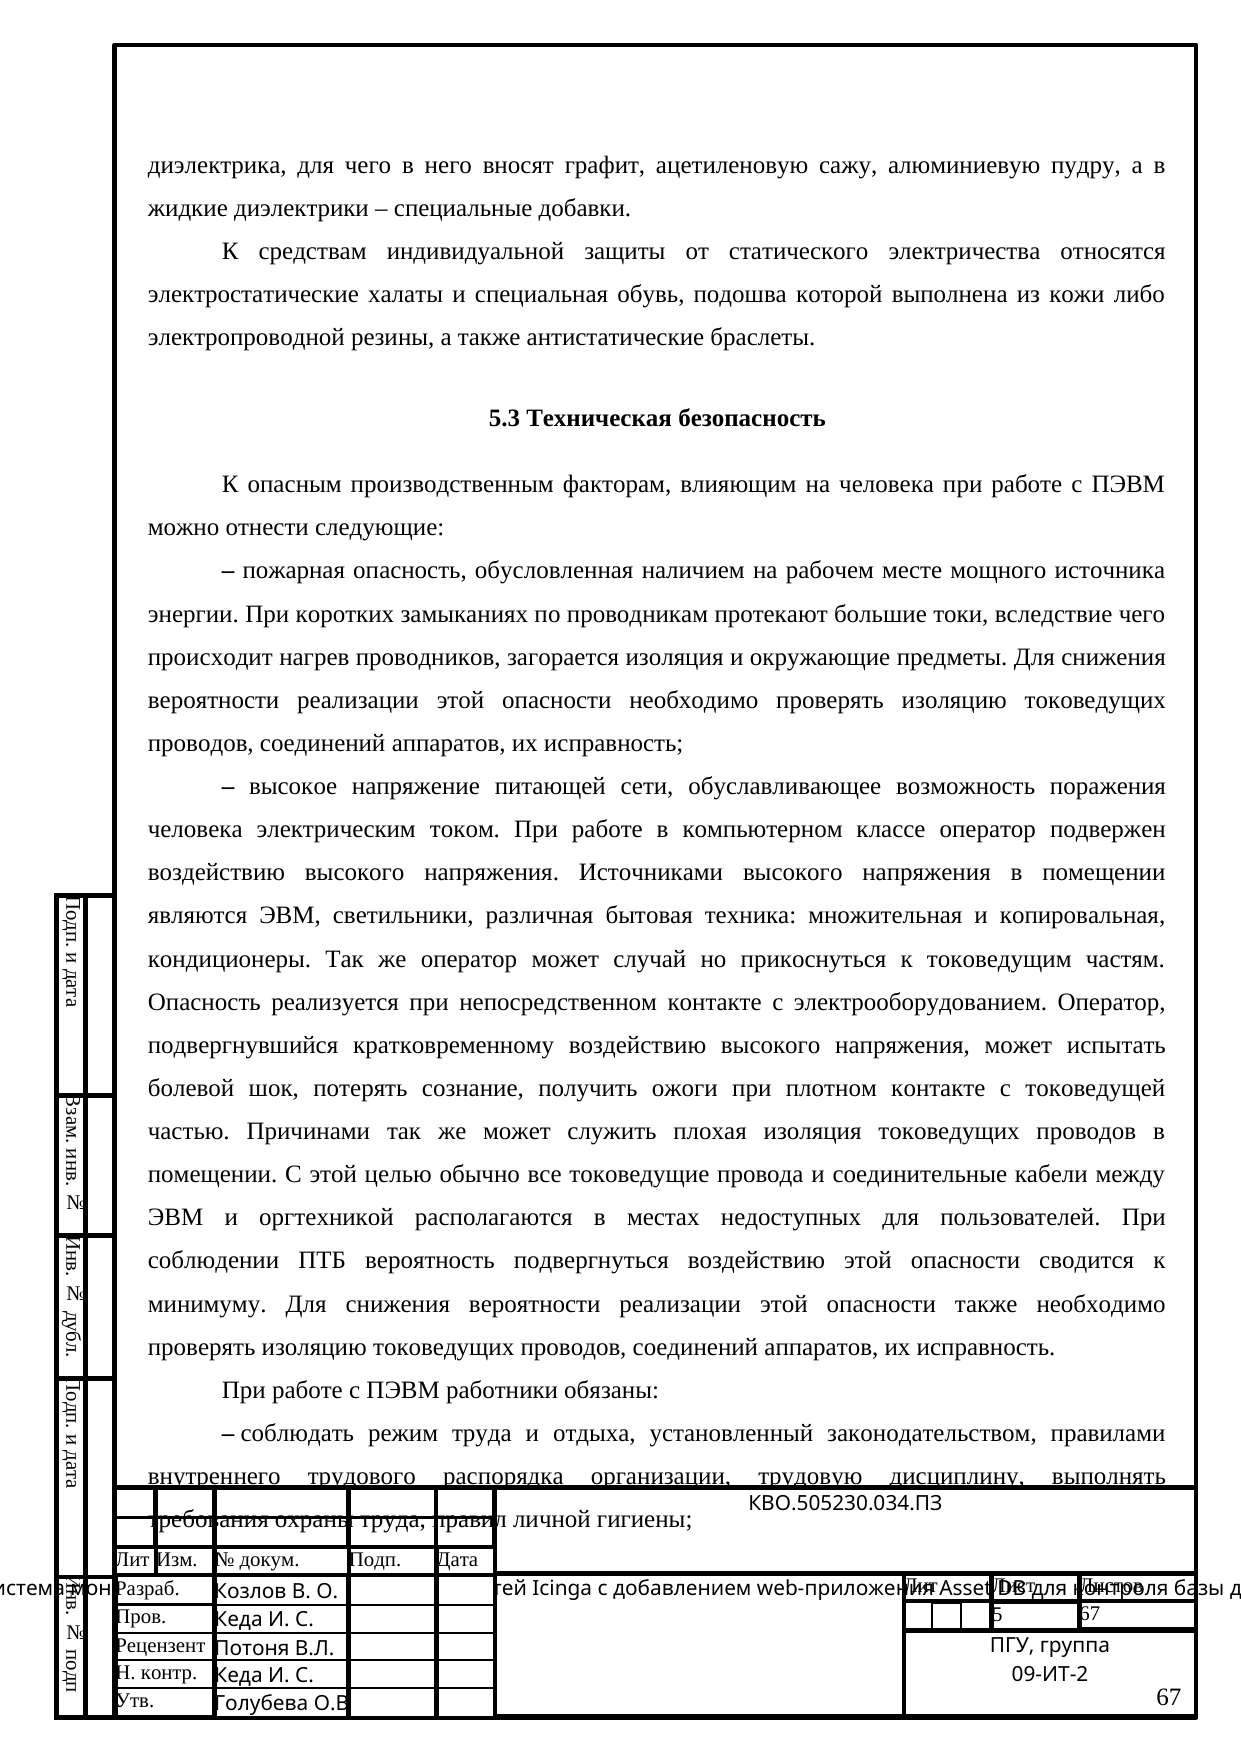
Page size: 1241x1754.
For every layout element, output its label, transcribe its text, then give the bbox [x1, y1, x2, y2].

text К средствам индивидуальной защиты от статического электричества относятся электростатические халаты и специальная обувь, подошва которой выполнена из кожи либо электропроводной резины, а также антистатические браслеты. [148, 236, 1166, 351]
text – пожарная опасность, обусловленная наличием на рабочем месте мощного источника энергии. При коротких замыканиях по проводникам протекают большие токи, вследствие чего происходит нагрев проводников, загорается изоляция и окружающие предметы. Для снижения вероятности реализации этой опасности необходимо проверять изоляцию токоведущих проводов, соединений аппаратов, их исправность; [148, 556, 1166, 757]
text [148, 150, 1166, 222]
text – соблюдать режим труда и отдыха, установленный законодательством, правилами внутреннего трудового распорядка организации, трудовую дисциплину, выполнять требования охраны труда, правил личной гигиены; [148, 1418, 1166, 1533]
subtitle 5.3 Техническая безопасность [148, 403, 1166, 432]
text – высокое напряжение питающей сети, обуславливающее возможность поражения человека электрическим током. При работе в компьютерном классе оператор подвержен воздействию высокого напряжения. Источниками высокого напряжения в помещении являются ЭВМ, светильники, различная бытовая техника: множительная и копировальная, кондиционеры. Так же оператор может случай но прикоснуться к токоведущим частям. Опасность реализуется при непосредственном контакте с электрооборудованием. Оператор, подвергнувшийся кратковременному воздействию высокого напряжения, может испытать болевой шок, потерять сознание, получить ожоги при плотном контакте с токоведущей частью. Причинами так же может служить плохая изоляция токоведущих проводов в помещении. С этой целью обычно все токоведущие провода и соединительные кабели между ЭВМ и оргтехникой располагаются в местах недоступных для пользователей. При соблюдении ПТБ вероятность подвергнуться воздействию этой опасности сводится к минимуму. Для снижения вероятности реализации этой опасности также необходимо проверять изоляцию токоведущих проводов, соединений аппаратов, их исправность. [148, 771, 1166, 1361]
text К опасным производственным факторам, влияющим на человека при работе с ПЭВМ можно отнести следующие: [148, 469, 1166, 541]
text При работе с ПЭВМ работники обязаны: [148, 1375, 1166, 1404]
